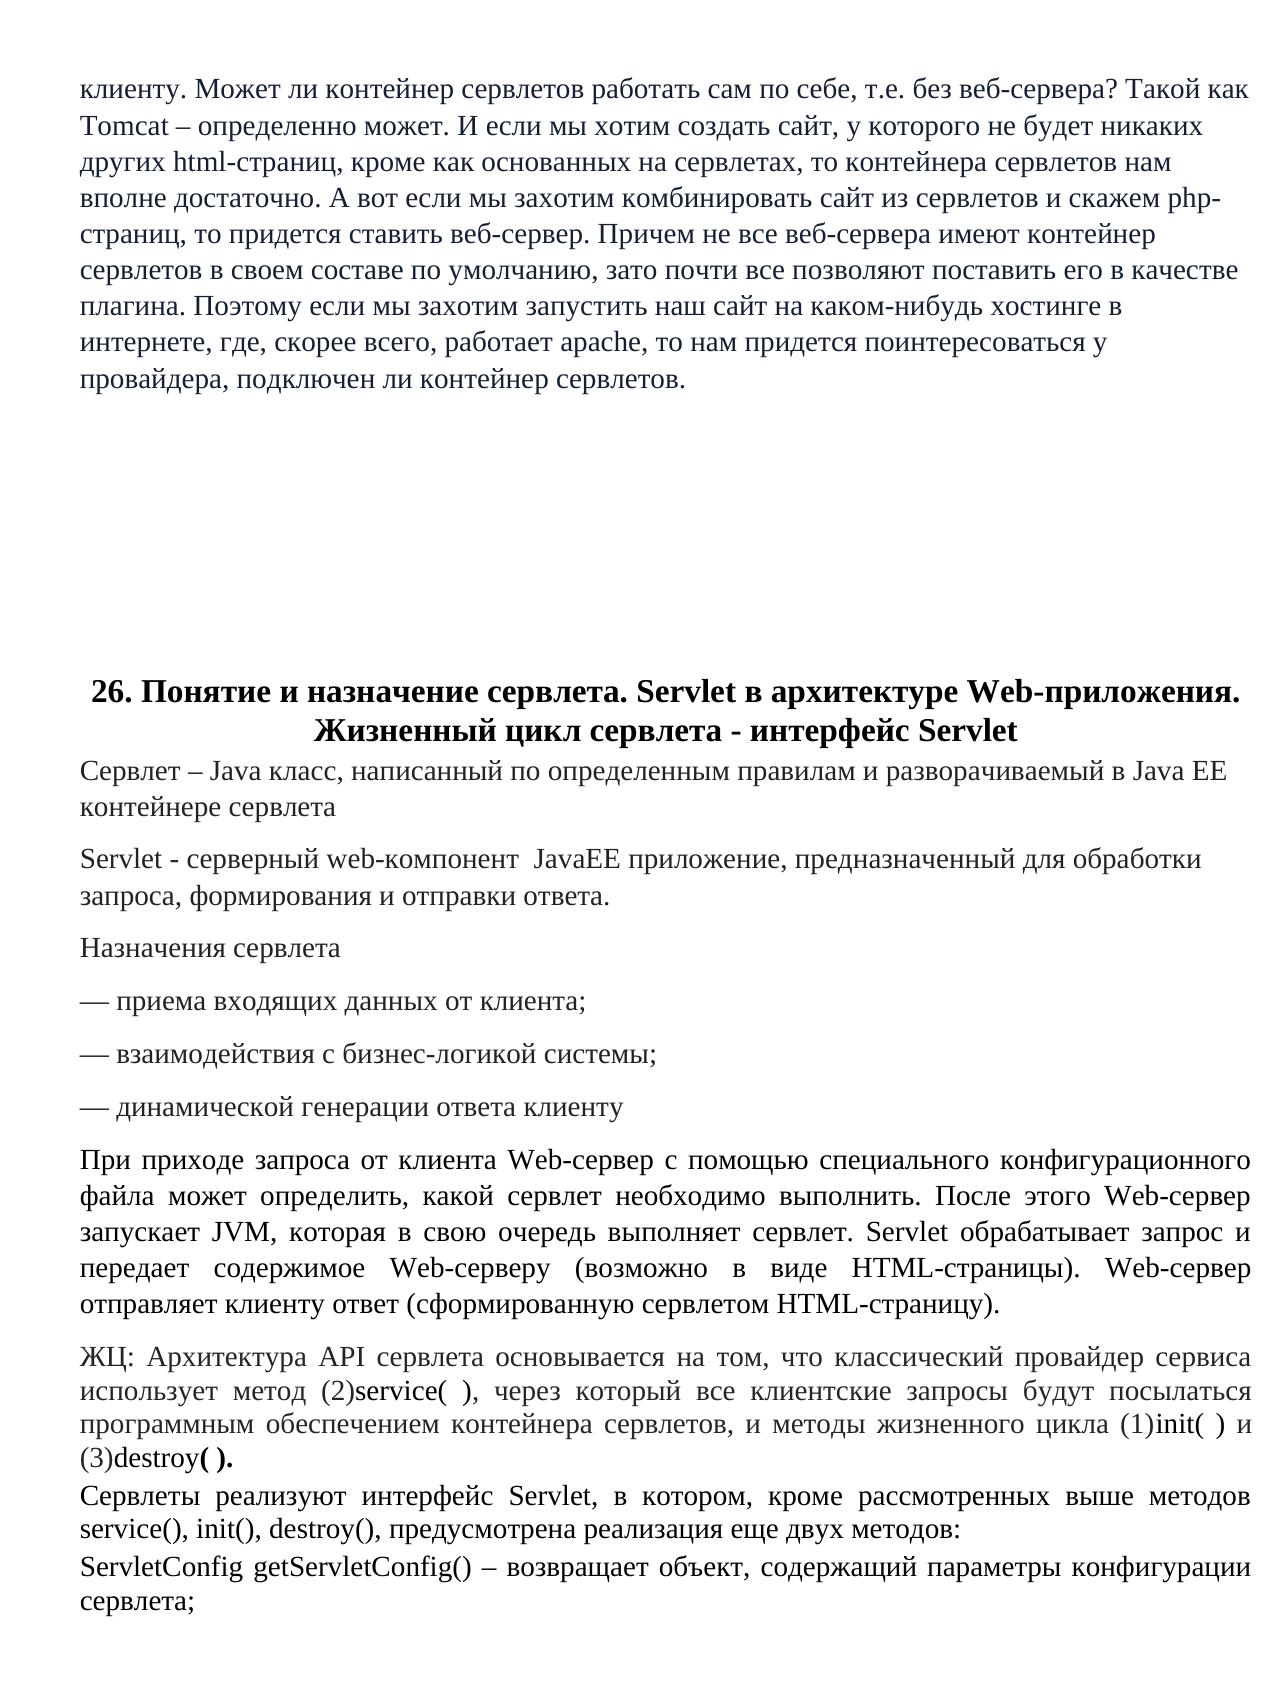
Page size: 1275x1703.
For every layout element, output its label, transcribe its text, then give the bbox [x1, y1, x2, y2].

text ServletConfig getServletConfig() – возвращает объект, содержащий параметры конфигурации сервлета; [79, 1549, 1252, 1616]
text — динамической генерации ответа клиенту [79, 1089, 1252, 1122]
text ЖЦ: Архитектура API сервлета основывается на том, что классический провайдер сервиса использует метод (2)service( ), через который все клиентские запросы будут посылаться программным обеспечением контейнера сервлетов, и методы жизненного цикла (1)init( ) и (3)destroy( ). [79, 1339, 1252, 1473]
text 26. Понятие и назначение сервлета. Servlet в архитектуре Web-приложения. Жизненный цикл сервлета - интерфейс Servlet [79, 672, 1252, 748]
text — приема входящих данных от клиента; [79, 983, 1252, 1017]
text — взаимодействия с бизнес-логикой системы; [79, 1036, 1252, 1070]
text Servlet - серверный web-компонент JavaEE приложение, предназначенный для обработки запроса, формирования и отправки ответа. [79, 842, 1252, 911]
text Назначения сервлета [79, 931, 1252, 964]
text Сервлет – Java класс, написанный по определенным правилам и разворачиваемый в Java EE контейнере сервлета [79, 753, 1252, 822]
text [79, 72, 1252, 394]
text При приходе запроса от клиента Web-сервер с помощью специального конфигурационного файла может определить, какой сервлет необходимо выполнить. После этого Web-сервер запускает JVM, которая в свою очередь выполняет сервлет. Servlet обрабатывает запрос и передает содержимое Web-серверу (возможно в виде HTML-страницы). Web-сервер отправляет клиенту ответ (сформированную сервлетом HTML-страницу). [79, 1142, 1252, 1320]
text Сервлеты реализуют интерфейс Servlet, в котором, кроме рассмотренных выше методов service(), init(), destroy(), предусмотрена реализация еще двух методов: [79, 1478, 1252, 1545]
